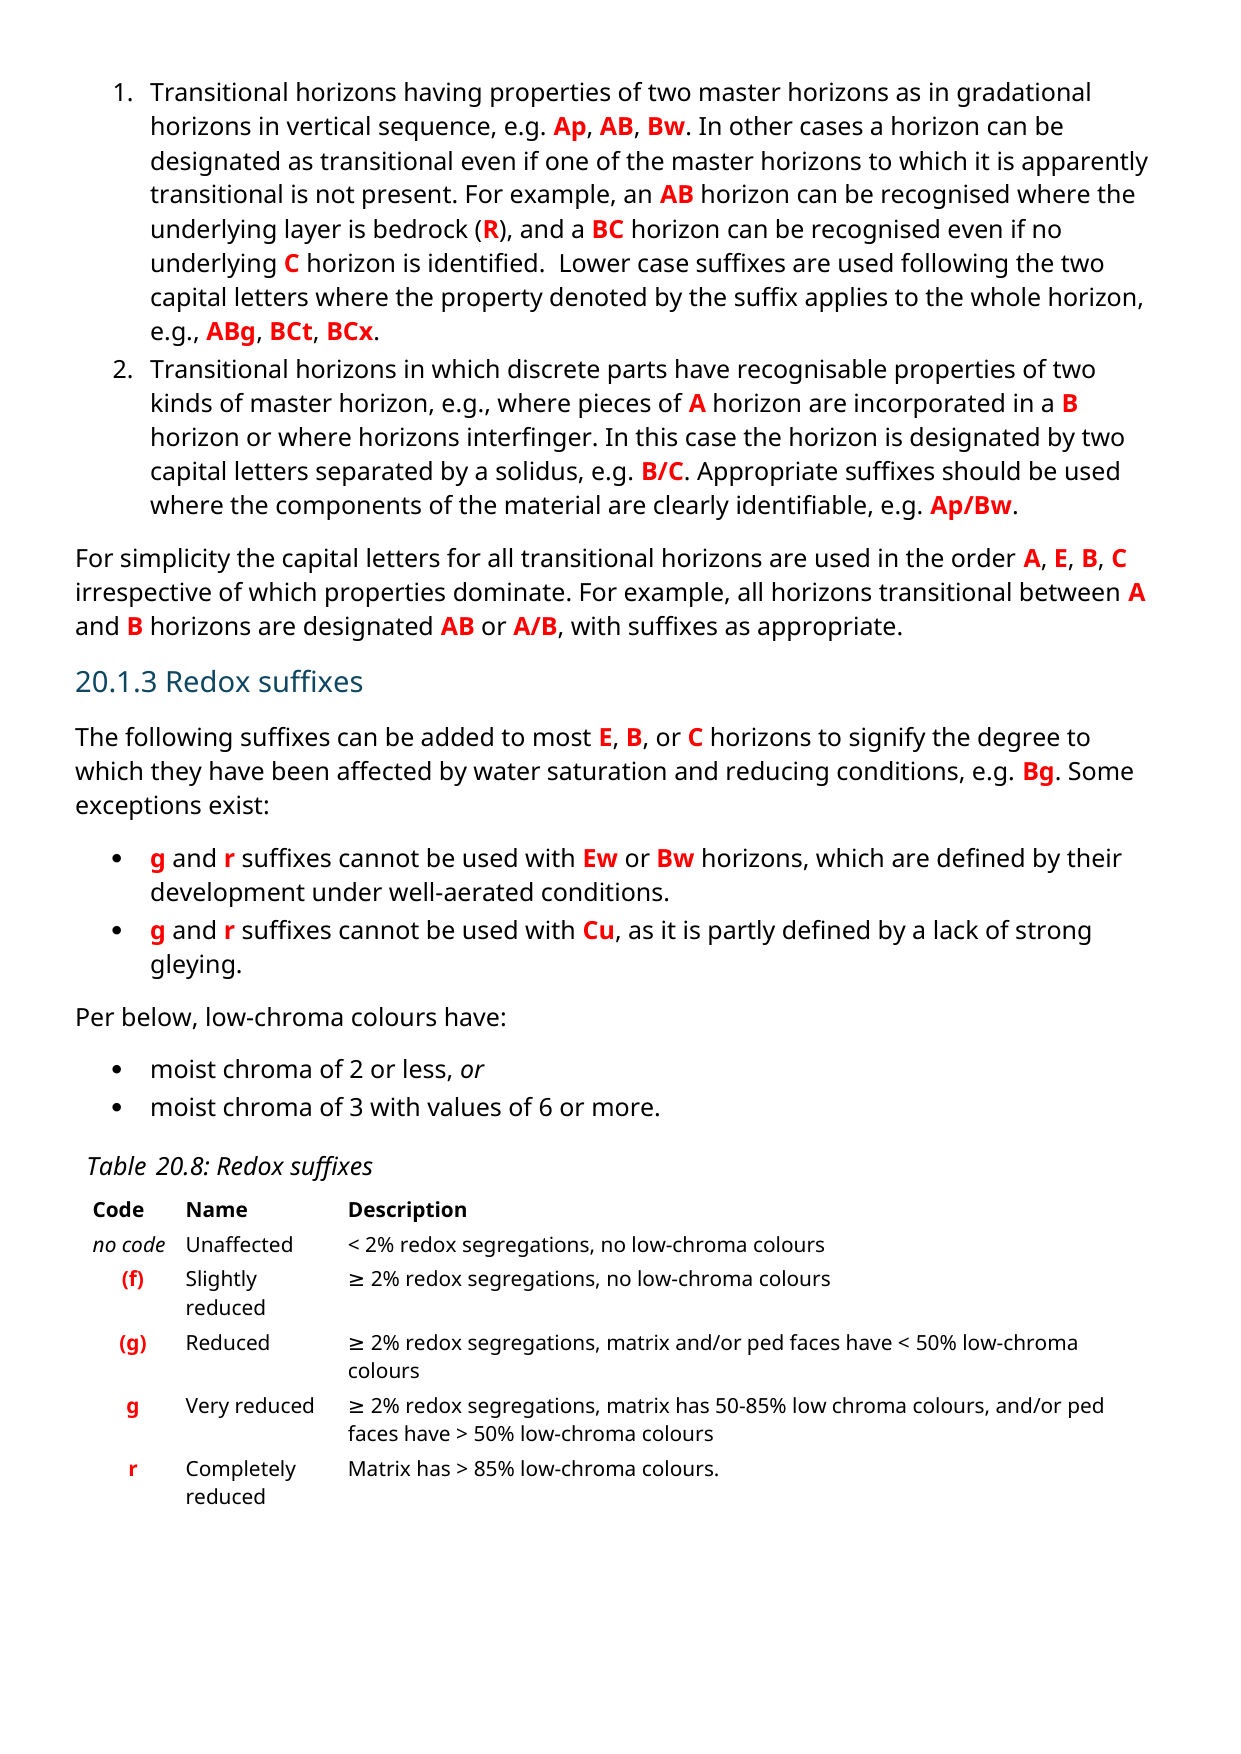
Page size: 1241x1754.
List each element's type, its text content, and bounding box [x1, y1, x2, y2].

text The following suffixes can be added to most E, B, or C horizons to signify the degree to which they have been affected by water saturation and reducing conditions, e.g. Bg. Some exceptions exist: [75, 720, 1165, 822]
list moist chroma of 2 or less, or [112, 1052, 1165, 1086]
text For simplicity the capital letters for all transitional horizons are used in the order A, E, B, C irrespective of which properties dominate. For example, all horizons transitional between A and B horizons are designated AB or A/B, with suffixes as appropriate. [75, 540, 1165, 642]
table_header Table 20.8: Redox suffixes [75, 1128, 1165, 1517]
text Per below, low-chroma colours have: [75, 999, 1165, 1033]
list moist chroma of 3 with values of 6 or more. [112, 1090, 1165, 1124]
list g and r suffixes cannot be used with Cu, as it is partly defined by a lack of strong gleying. [112, 912, 1165, 981]
list g and r suffixes cannot be used with Ew or Bw horizons, which are defined by their development under well-aerated conditions. [112, 841, 1165, 909]
list Transitional horizons having properties of two master horizons as in gradational horizons in vertical sequence, e.g. Ap, AB, Bw. In other cases a horizon can be designated as transitional even if one of the master horizons to which it is apparently transitional is not present. For example, an AB horizon can be recognised where the underlying layer is bedrock (R), and a BC horizon can be recognised even if no underlying C horizon is identified. Lower case suffixes are used following the two capital letters where the property denoted by the suffix applies to the whole horizon, e.g., ABg, BCt, BCx. [112, 75, 1165, 347]
list Transitional horizons in which discrete parts have recognisable properties of two kinds of master horizon, e.g., where pieces of A horizon are incorporated in a B horizon or where horizons interfinger. In this case the horizon is designated by two capital letters separated by a solidus, e.g. B/C. Appropriate suffixes should be used where the components of the material are clearly identifiable, e.g. Ap/Bw. [112, 351, 1165, 522]
subtitle 20.1.3 Redox suffixes [75, 661, 1165, 701]
